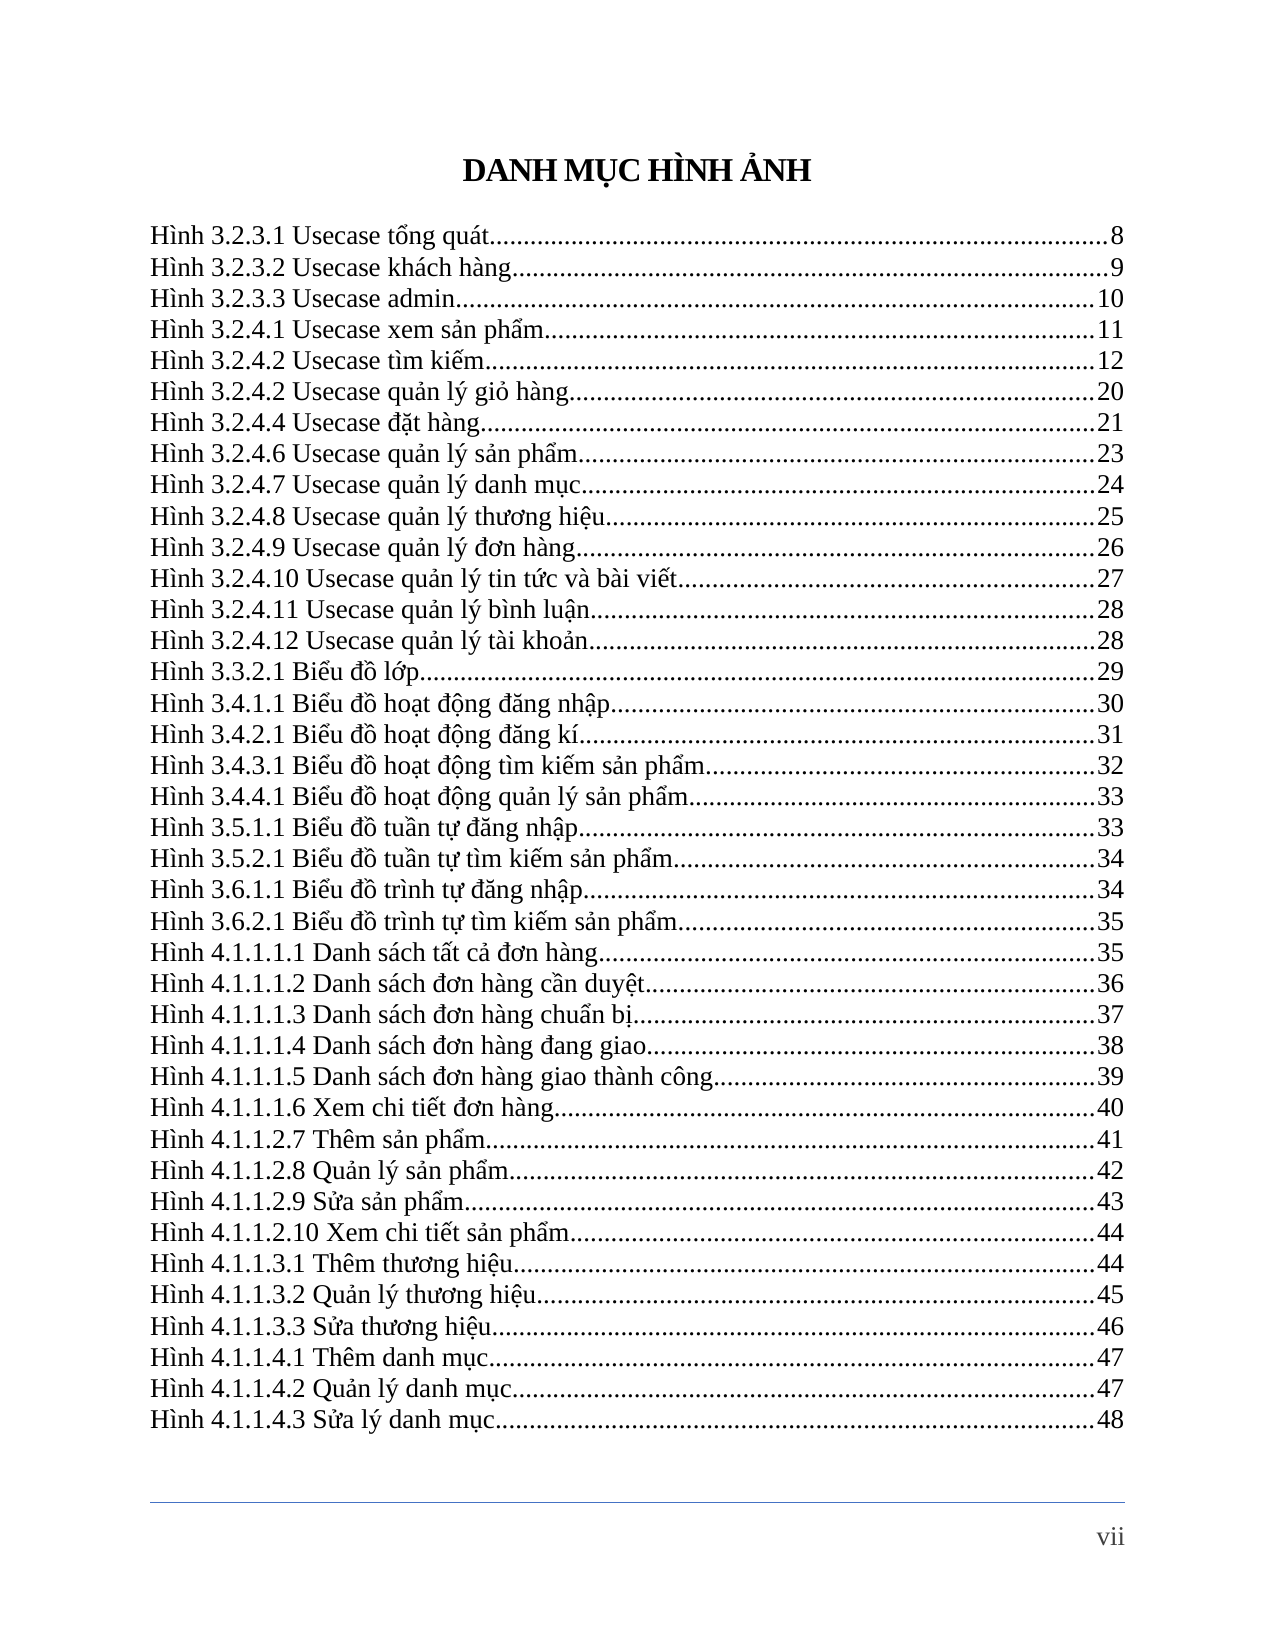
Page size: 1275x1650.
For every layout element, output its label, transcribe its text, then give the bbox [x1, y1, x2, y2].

text Hình 3.6.2.1 Biểu đồ trình tự tìm kiếm sản phẩm 35 [150, 905, 1125, 936]
text Hình 4.1.1.3.1 Thêm thương hiệu 44 [150, 1247, 1125, 1278]
text Hình 3.2.4.7 Usecase quản lý danh mục 24 [150, 469, 1125, 500]
text Hình 4.1.1.2.9 Sửa sản phẩm 43 [150, 1185, 1125, 1216]
text Hình 3.2.4.8 Usecase quản lý thương hiệu 25 [150, 500, 1125, 531]
text Hình 3.2.4.1 Usecase xem sản phẩm 11 [150, 313, 1125, 344]
text Hình 3.2.4.6 Usecase quản lý sản phẩm 23 [150, 437, 1125, 469]
text Hình 3.4.3.1 Biểu đồ hoạt động tìm kiếm sản phẩm 32 [150, 749, 1125, 780]
text Hình 3.4.2.1 Biểu đồ hoạt động đăng kí 31 [150, 718, 1125, 749]
text Hình 3.2.4.2 Usecase quản lý giỏ hàng 20 [150, 375, 1125, 406]
text Hình 4.1.1.4.2 Quản lý danh mục 47 [150, 1372, 1125, 1403]
text Hình 3.4.4.1 Biểu đồ hoạt động quản lý sản phẩm 33 [150, 780, 1125, 811]
text Hình 3.2.3.1 Usecase tổng quát 8 [150, 219, 1125, 251]
text Hình 4.1.1.1.4 Danh sách đơn hàng đang giao 38 [150, 1029, 1125, 1060]
text Hình 3.2.4.9 Usecase quản lý đơn hàng 26 [150, 531, 1125, 562]
text Hình 4.1.1.1.1 Danh sách tất cả đơn hàng 35 [150, 936, 1125, 967]
text Hình 4.1.1.4.3 Sửa lý danh mục 48 [150, 1403, 1125, 1434]
text Hình 3.5.1.1 Biểu đồ tuần tự đăng nhập 33 [150, 811, 1125, 842]
text Hình 3.3.2.1 Biểu đồ lớp 29 [150, 656, 1125, 687]
text Hình 3.2.4.4 Usecase đặt hàng 21 [150, 406, 1125, 437]
text Hình 3.2.4.11 Usecase quản lý bình luận 28 [150, 593, 1125, 624]
text Hình 4.1.1.1.3 Danh sách đơn hàng chuẩn bị 37 [150, 998, 1125, 1029]
text Hình 3.2.4.12 Usecase quản lý tài khoản 28 [150, 624, 1125, 656]
text Hình 4.1.1.3.3 Sửa thương hiệu 46 [150, 1309, 1125, 1341]
text Hình 3.2.4.2 Usecase tìm kiếm 12 [150, 344, 1125, 375]
title DANH MỤC HÌNH ẢNH [150, 150, 1125, 188]
text Hình 4.1.1.1.2 Danh sách đơn hàng cần duyệt 36 [150, 967, 1125, 998]
text Hình 3.2.4.10 Usecase quản lý tin tức và bài viết 27 [150, 562, 1125, 593]
text Hình 4.1.1.1.6 Xem chi tiết đơn hàng 40 [150, 1092, 1125, 1123]
text Hình 4.1.1.3.2 Quản lý thương hiệu 45 [150, 1278, 1125, 1309]
text Hình 4.1.1.1.5 Danh sách đơn hàng giao thành công 39 [150, 1060, 1125, 1092]
text Hình 3.4.1.1 Biểu đồ hoạt động đăng nhập 30 [150, 687, 1125, 718]
text Hình 4.1.1.2.10 Xem chi tiết sản phẩm 44 [150, 1216, 1125, 1247]
text Hình 4.1.1.2.8 Quản lý sản phẩm 42 [150, 1154, 1125, 1185]
text Hình 4.1.1.2.7 Thêm sản phẩm 41 [150, 1123, 1125, 1154]
text Hình 3.2.3.2 Usecase khách hàng 9 [150, 251, 1125, 282]
text Hình 3.6.1.1 Biểu đồ trình tự đăng nhập 34 [150, 873, 1125, 905]
text Hình 4.1.1.4.1 Thêm danh mục 47 [150, 1341, 1125, 1372]
text Hình 3.2.3.3 Usecase admin 10 [150, 282, 1125, 313]
text Hình 3.5.2.1 Biểu đồ tuần tự tìm kiếm sản phẩm 34 [150, 842, 1125, 873]
